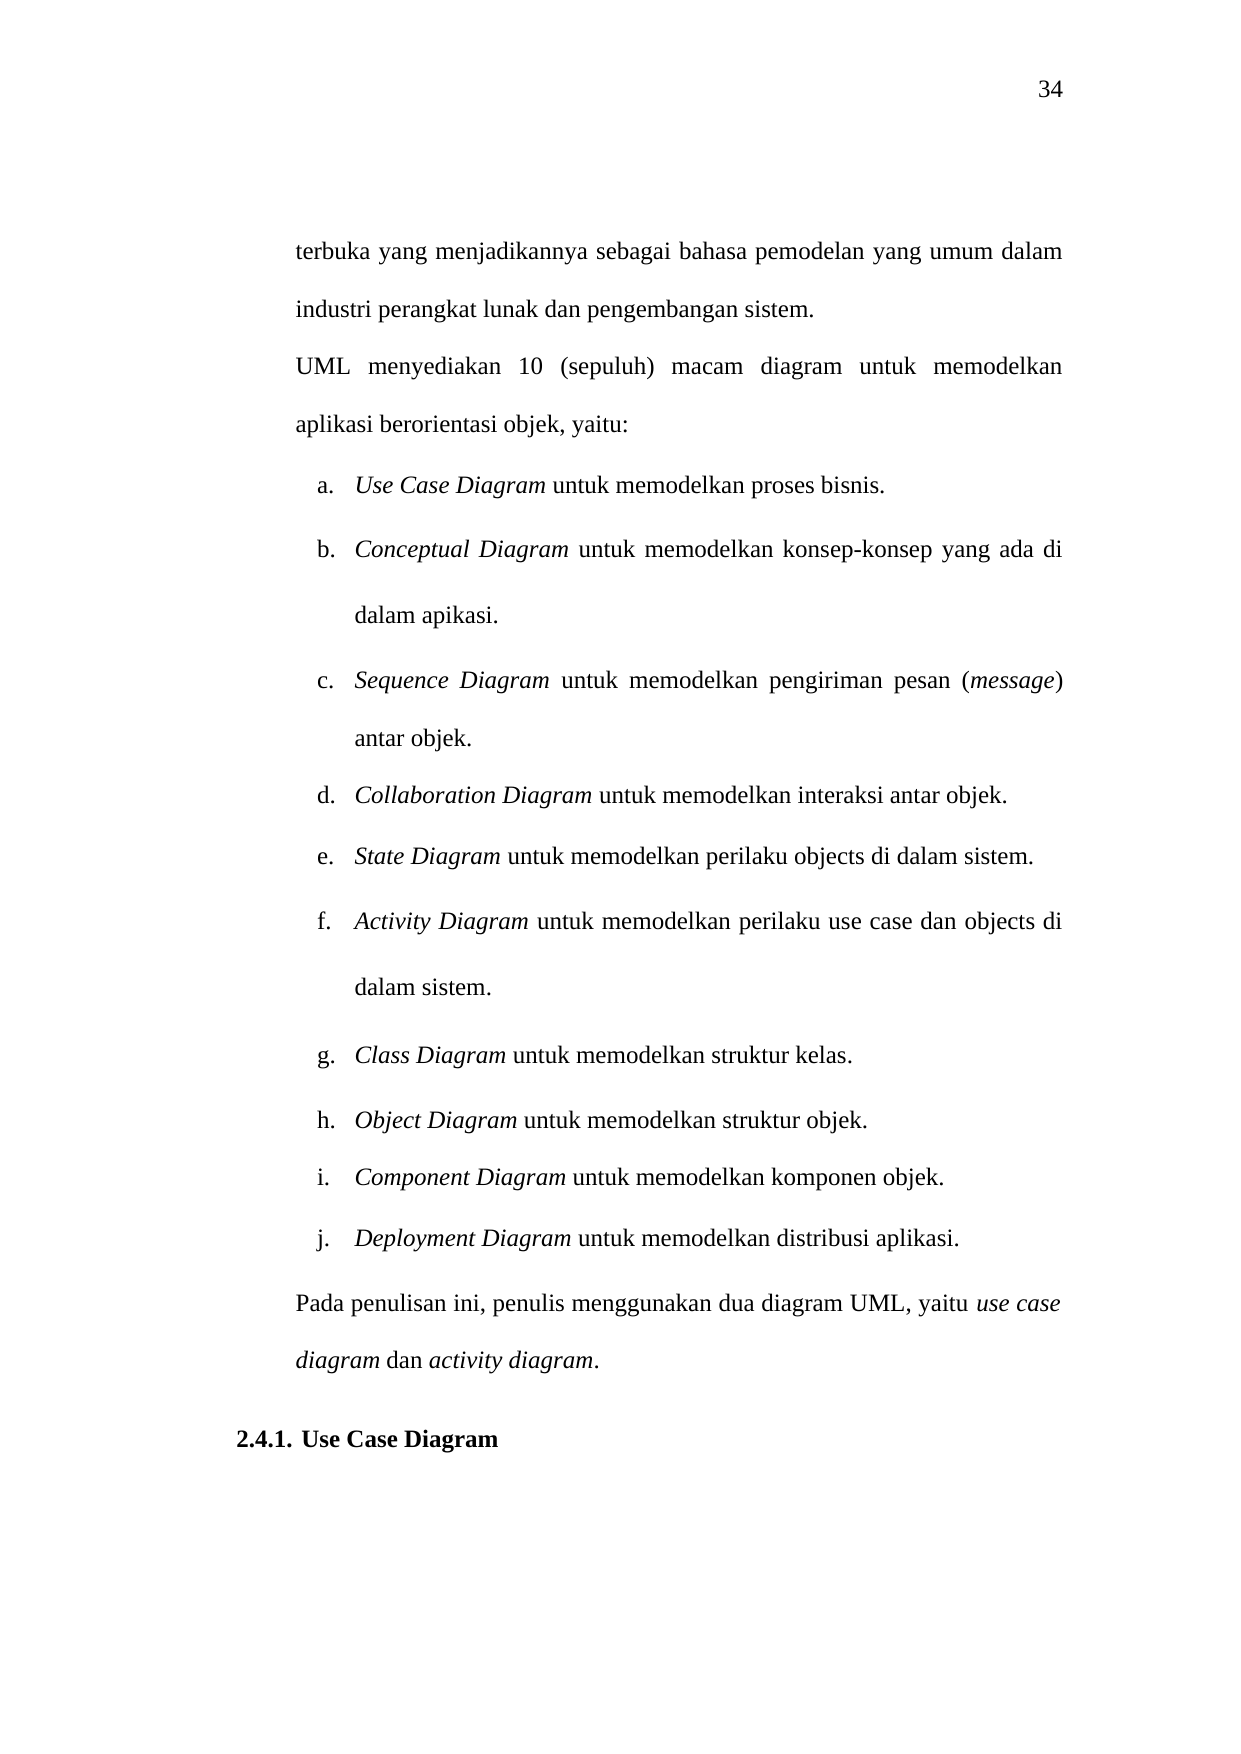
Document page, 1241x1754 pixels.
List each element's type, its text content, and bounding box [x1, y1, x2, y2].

list Use Case Diagram untuk memodelkan proses bisnis. [317, 466, 1063, 500]
list Conceptual Diagram untuk memodelkan konsep-konsep yang ada di dalam apikasi. [317, 534, 1063, 631]
subtitle Use Case Diagram [236, 1424, 1063, 1453]
list Object Diagram untuk memodelkan struktur objek. [317, 1105, 1063, 1134]
list Collaboration Diagram untuk memodelkan interaksi antar objek. [317, 780, 1063, 809]
list UML menyediakan 10 (sepuluh) macam diagram untuk memodelkan aplikasi berorientasi objek, yaitu: [295, 351, 1063, 437]
list Activity Diagram untuk memodelkan perilaku use case dan objects di dalam sistem. [317, 906, 1063, 1003]
list Component Diagram untuk memodelkan komponen objek. [317, 1162, 1063, 1191]
list Deployment Diagram untuk memodelkan distribusi aplikasi. [317, 1220, 1063, 1254]
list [295, 236, 1063, 322]
list State Diagram untuk memodelkan perilaku objects di dalam sistem. [317, 838, 1063, 872]
list Sequence Diagram untuk memodelkan pengiriman pesan (message) antar objek. [317, 665, 1063, 752]
list Class Diagram untuk memodelkan struktur kelas. [317, 1037, 1063, 1071]
list Pada penulisan ini, penulis menggunakan dua diagram UML, yaitu use case diagram dan activity diagram. [295, 1288, 1063, 1374]
